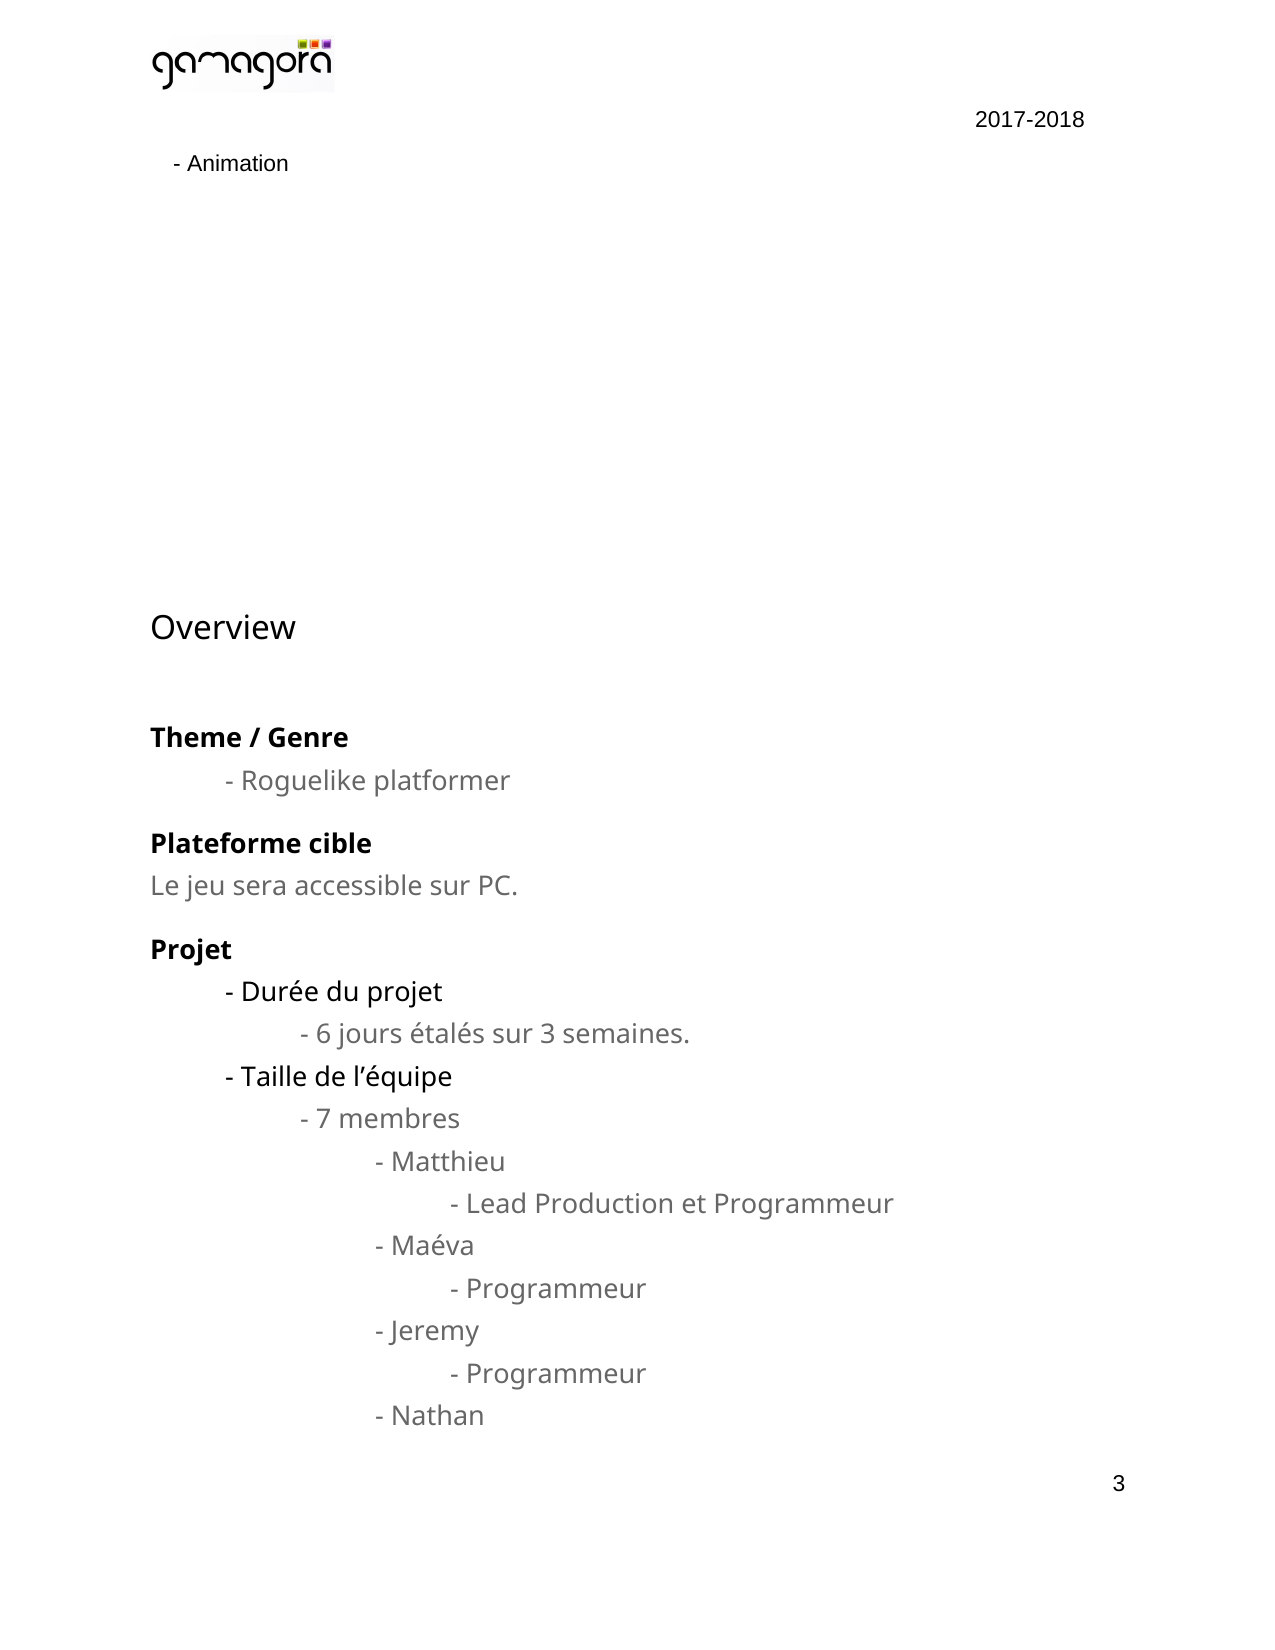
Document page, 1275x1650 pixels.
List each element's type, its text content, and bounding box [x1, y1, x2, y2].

text - Nathan [150, 1396, 1125, 1433]
text - 7 membres [150, 1100, 1125, 1137]
text - 6 jours étalés sur 3 semaines. [225, 1015, 1125, 1052]
text - Programmeur [150, 1269, 1125, 1306]
text - Lead Production et Programmeur [150, 1184, 1125, 1221]
picture [150, 0, 336, 128]
text - Jeremy [150, 1312, 1125, 1348]
text - Taille de l’équipe [150, 1057, 1125, 1094]
subtitle Projet [150, 930, 1125, 967]
subtitle Theme / Genre [150, 719, 1125, 756]
text - Matthieu [150, 1142, 1125, 1179]
text - Durée du projet [150, 972, 1125, 1009]
subtitle Plateforme cible [150, 824, 1125, 861]
text Le jeu sera accessible sur PC. [150, 867, 1125, 904]
text - Maéva [150, 1227, 1125, 1264]
subtitle Overview [150, 603, 1125, 649]
text - Roguelike platformer [150, 761, 1125, 798]
text - Programmeur [150, 1354, 1125, 1391]
